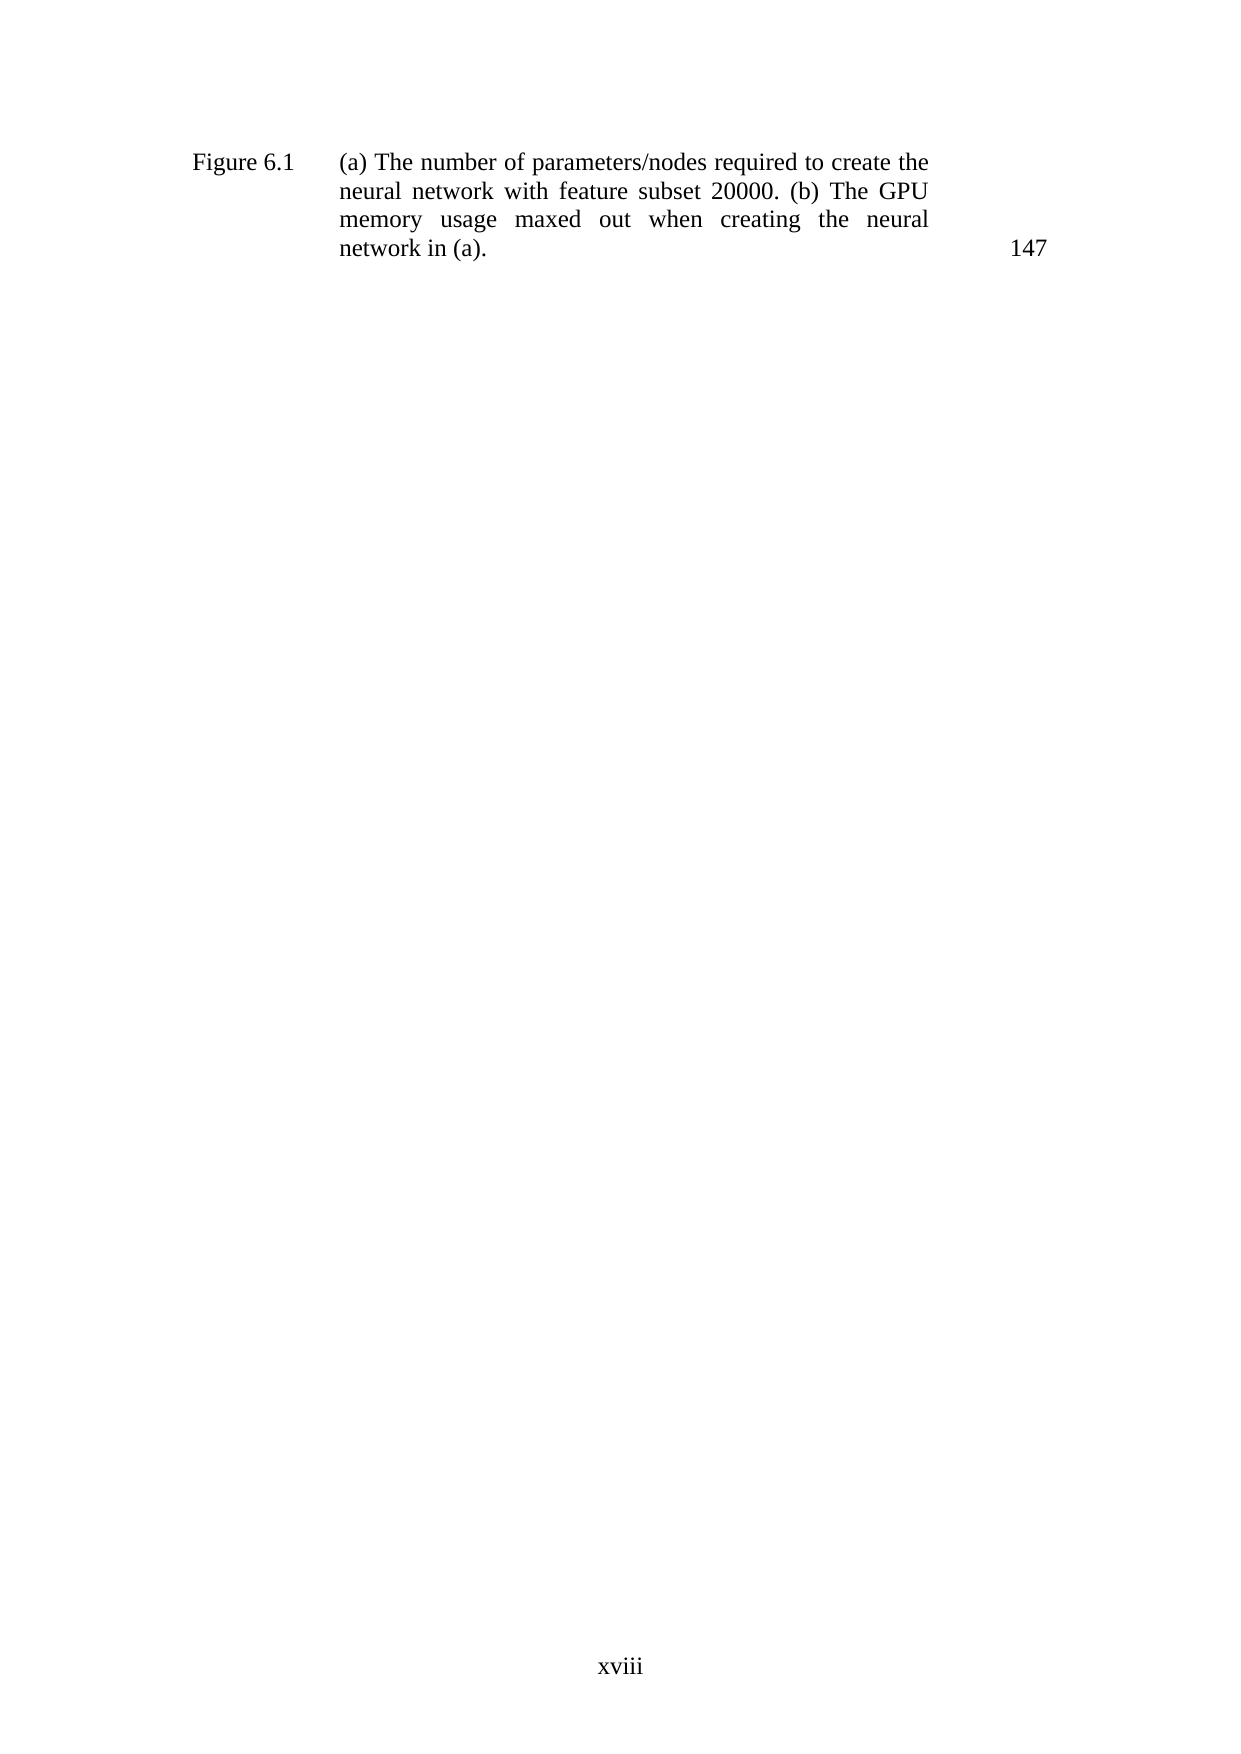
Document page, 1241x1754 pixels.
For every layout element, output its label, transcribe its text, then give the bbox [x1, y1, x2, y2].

text Figure 6.1 (a) The number of parameters/nodes required to create the neural network with feature subset 20000. (b) The GPU memory usage maxed out when creating the neural network in (a). 147 [192, 147, 929, 262]
